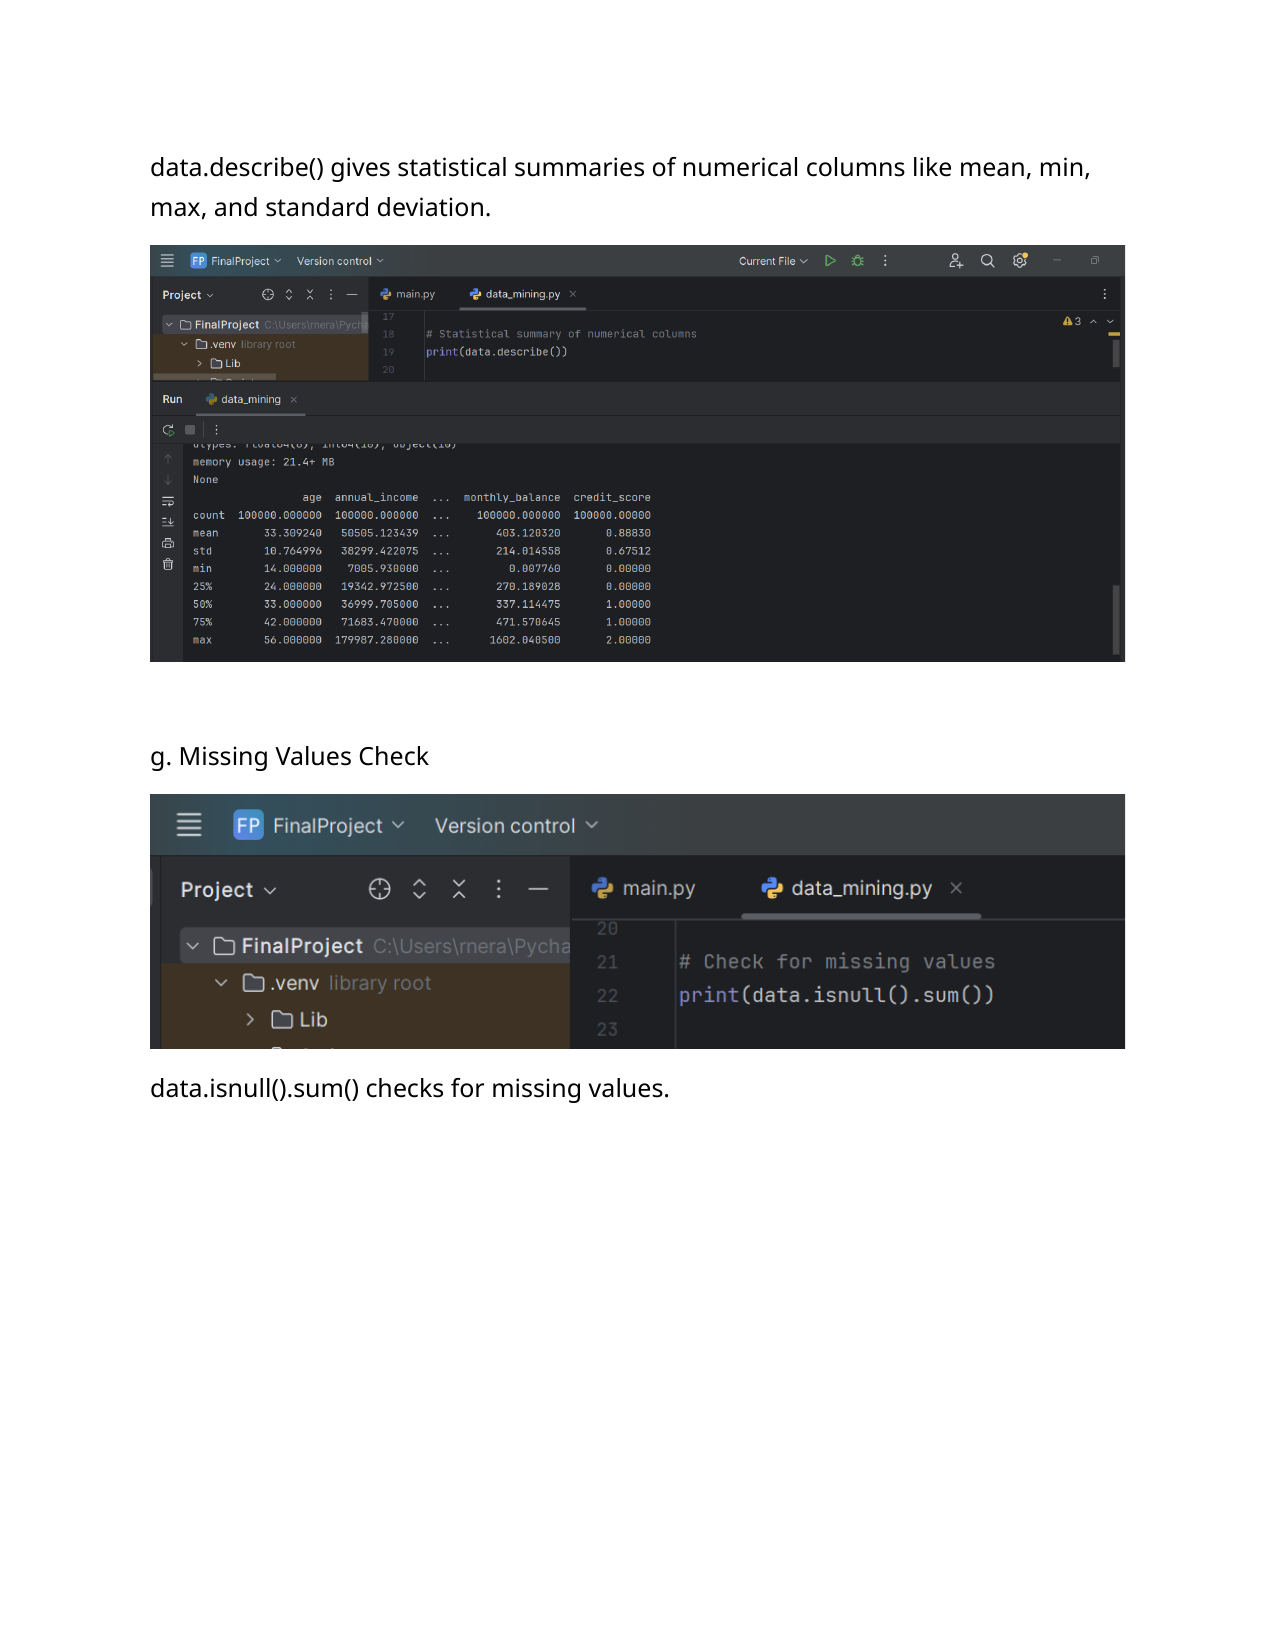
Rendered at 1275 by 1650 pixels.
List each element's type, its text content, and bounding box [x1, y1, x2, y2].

text data.describe() gives statistical summaries of numerical columns like mean, min, max, and standard deviation. [150, 150, 1125, 223]
text g. Missing Values Check [150, 739, 1125, 773]
text data.isnull().sum() checks for missing values. [150, 1071, 1125, 1104]
picture [150, 245, 1125, 662]
picture [150, 794, 1125, 1049]
